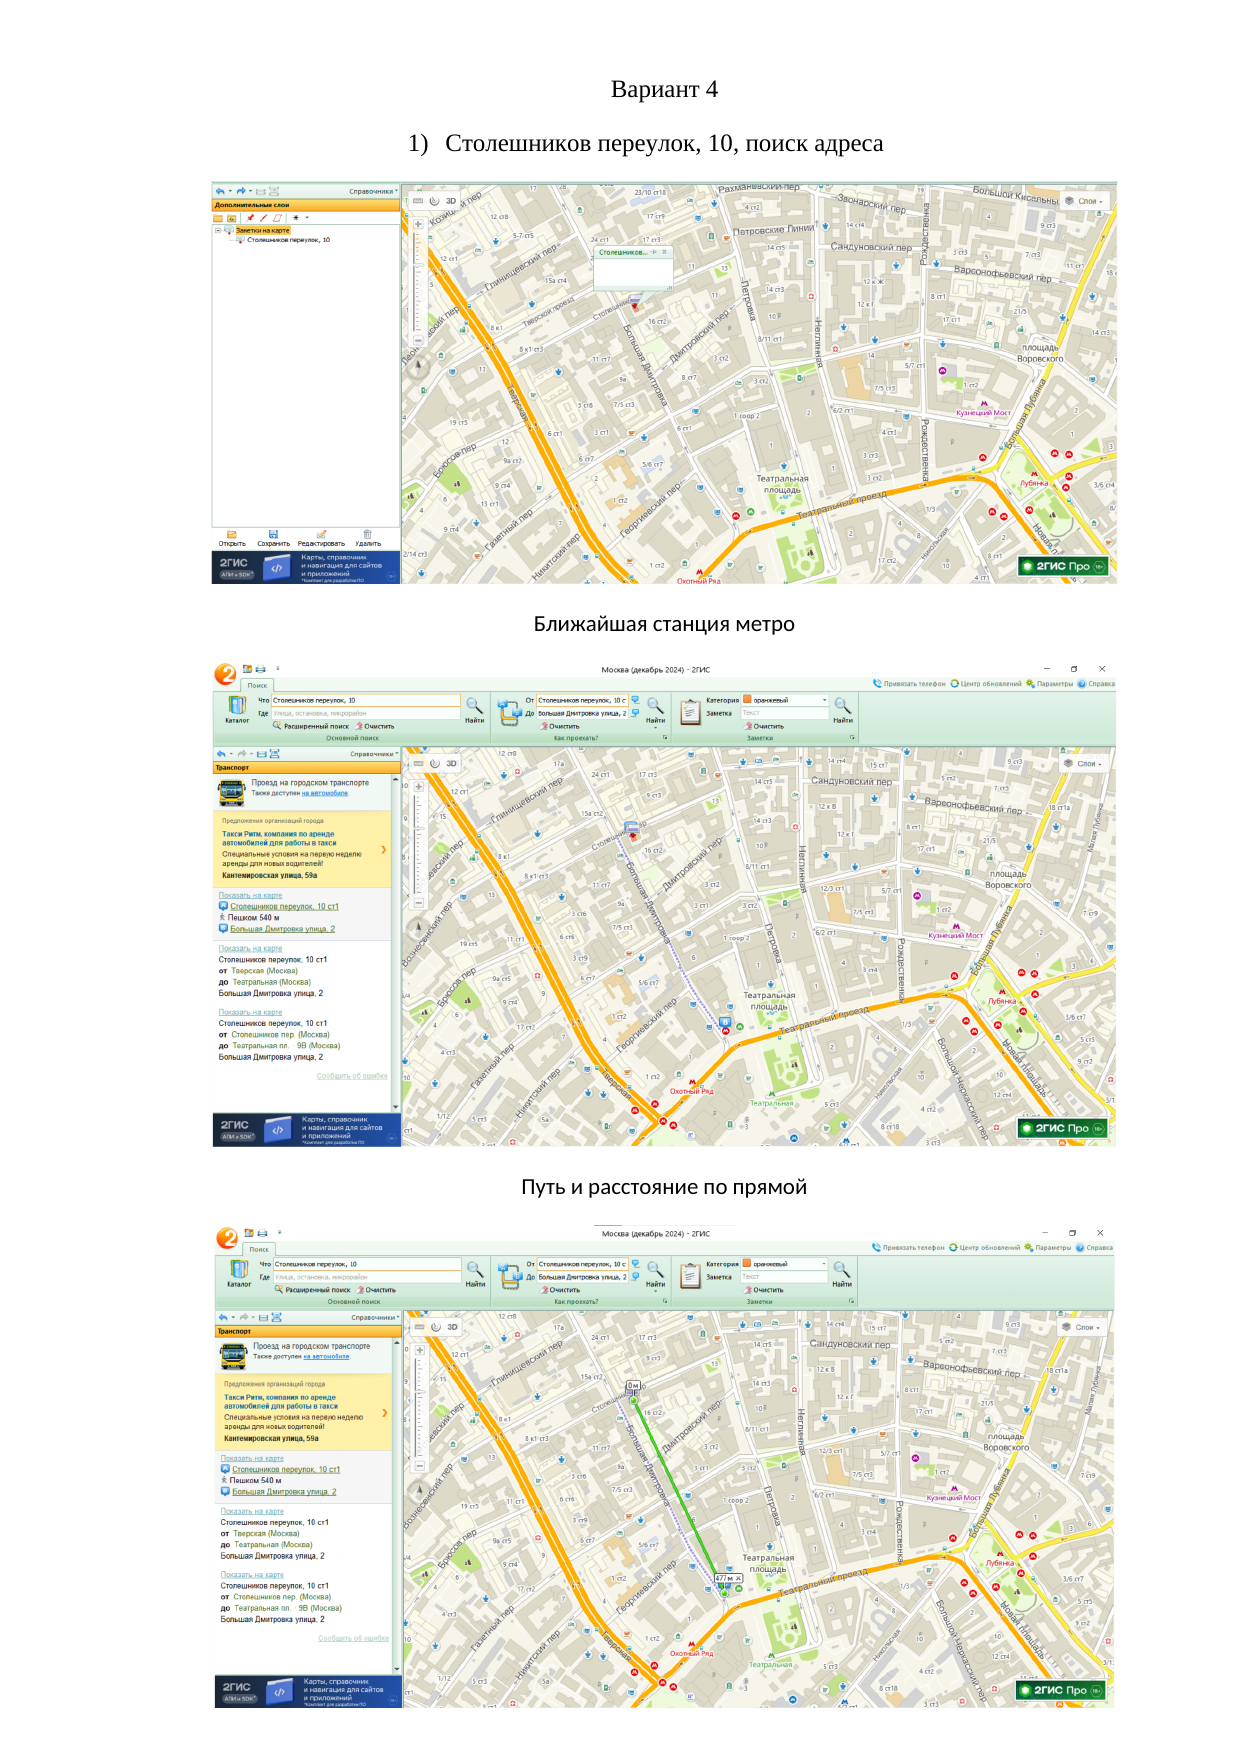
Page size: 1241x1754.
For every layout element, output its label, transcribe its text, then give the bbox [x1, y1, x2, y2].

list Столешников переулок, 10, поиск адреса [140, 128, 1152, 156]
picture [214, 1225, 1115, 1708]
picture [211, 181, 1118, 584]
text Ближайшая станция метро [177, 609, 1152, 637]
text Вариант 4 [177, 74, 1152, 103]
picture [212, 662, 1117, 1147]
text Путь и расстояние по прямой [177, 1172, 1152, 1200]
